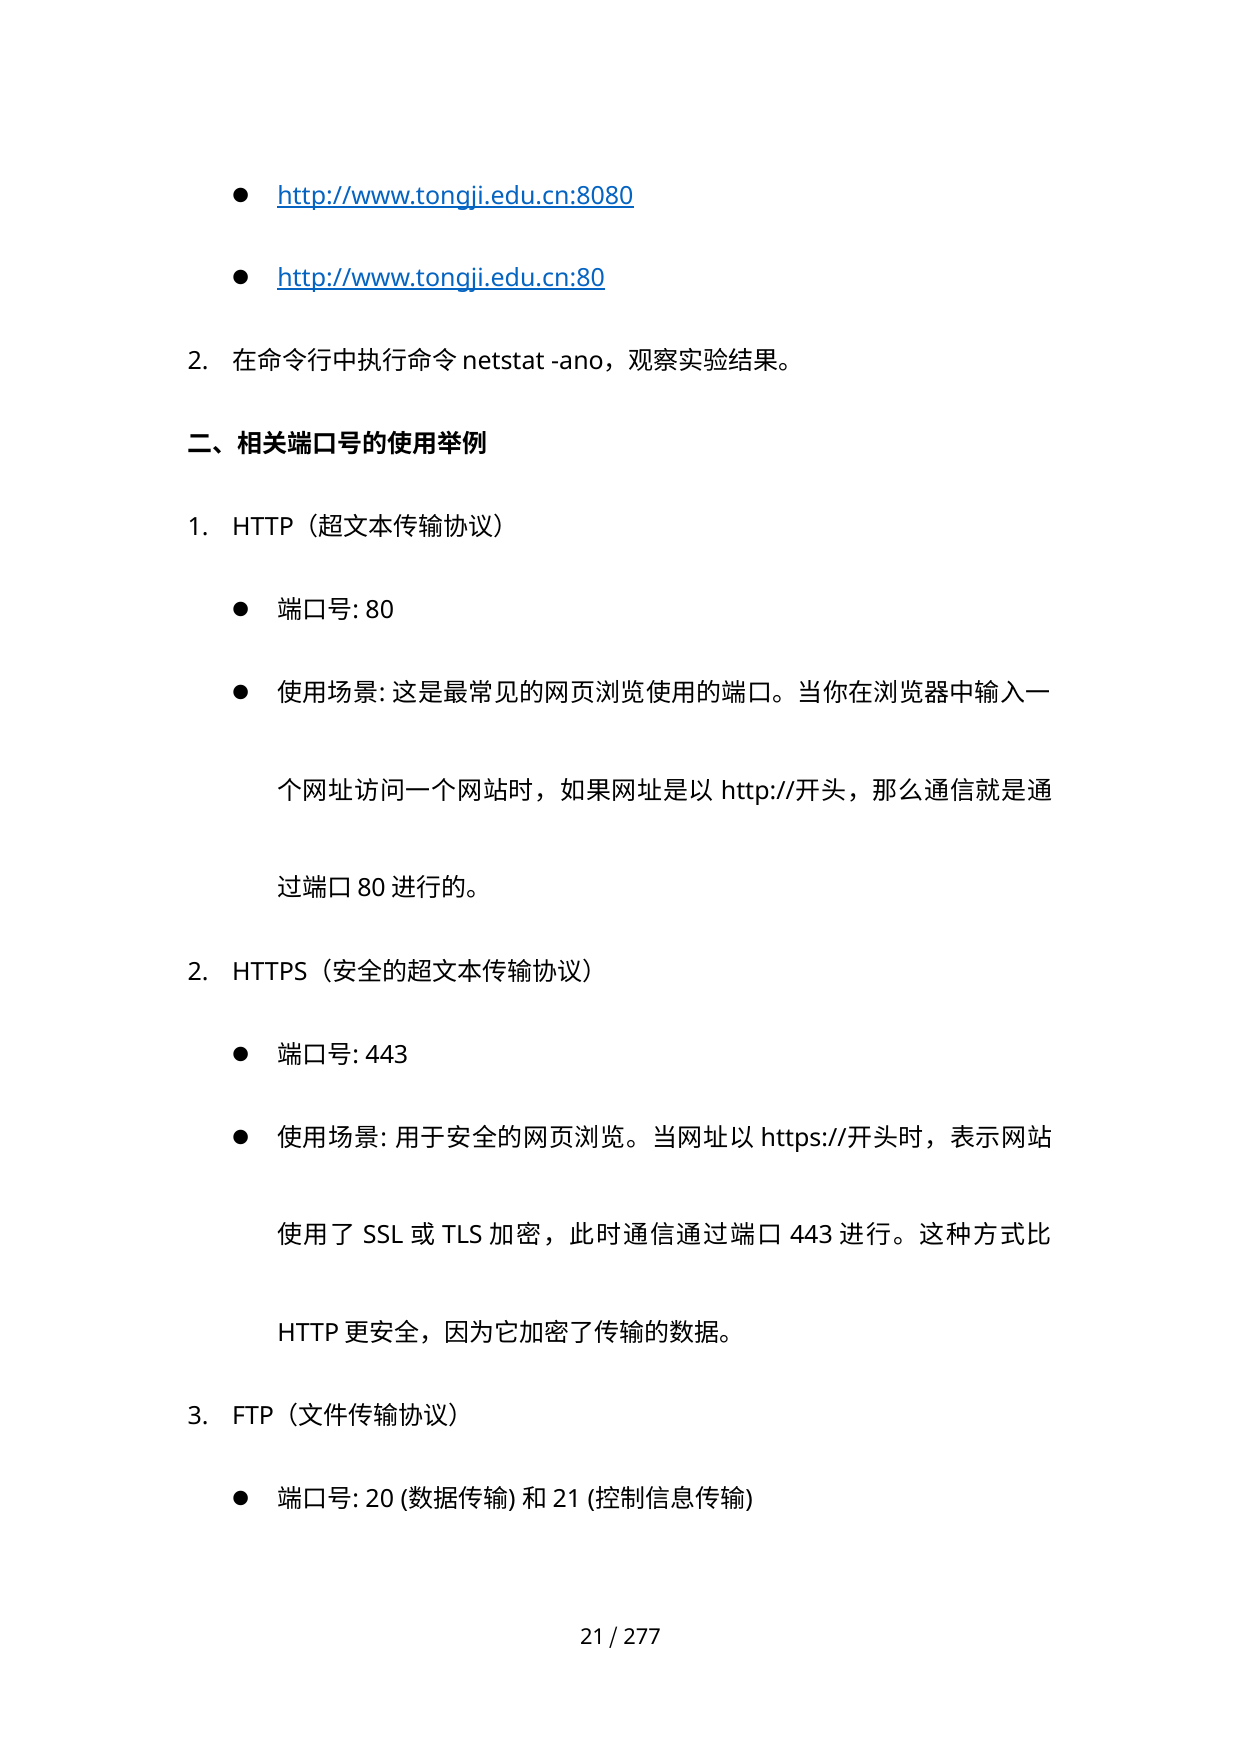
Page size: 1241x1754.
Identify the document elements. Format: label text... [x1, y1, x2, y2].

text 二、相关端口号的使用举例 [187, 409, 1053, 474]
list HTTPS（安全的超文本传输协议） [187, 937, 1053, 1002]
list http://www.tongji.edu.cn:8080 [231, 162, 1053, 227]
list FTP（文件传输协议） [187, 1381, 1053, 1446]
list HTTP（超文本传输协议） [187, 492, 1053, 557]
list 使用场景: 这是最常见的网页浏览使用的端口。当你在浏览器中输入一个网址访问一个网站时，如果网址是以http://开头，那么通信就是通过端口80进行的。 [231, 658, 1053, 918]
list 端口号: 20 (数据传输) 和 21 (控制信息传输) [231, 1464, 1053, 1529]
list 端口号: 80 [231, 575, 1053, 640]
list http://www.tongji.edu.cn:80 [231, 244, 1053, 309]
list 使用场景: 用于安全的网页浏览。当网址以https://开头时，表示网站使用了SSL或TLS加密，此时通信通过端口443进行。这种方式比HTTP更安全，因为它加密了传输的数据。 [231, 1103, 1053, 1363]
list 端口号: 443 [231, 1020, 1053, 1085]
list 在命令行中执行命令netstat -ano，观察实验结果。 [187, 326, 1053, 391]
